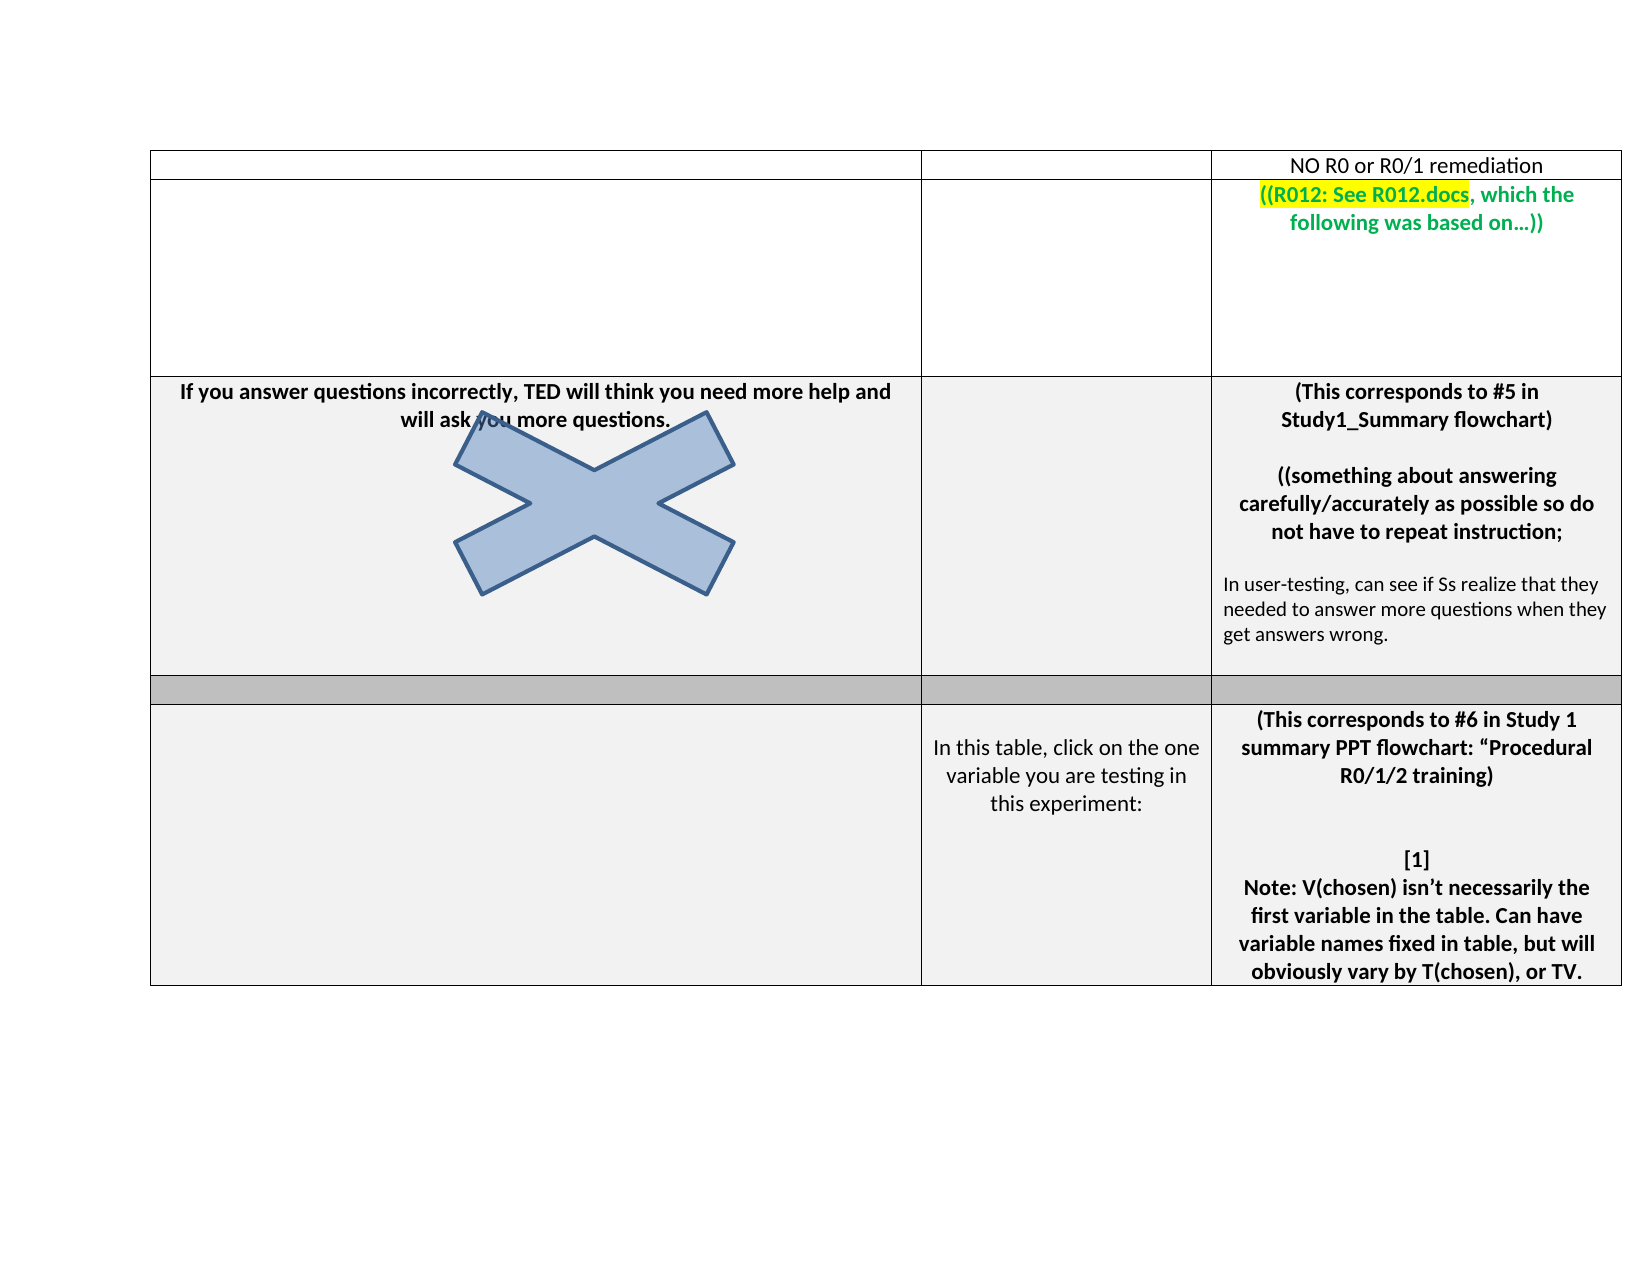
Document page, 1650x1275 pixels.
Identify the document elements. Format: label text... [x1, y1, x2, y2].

table_cell [922, 151, 1211, 179]
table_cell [1212, 705, 1621, 985]
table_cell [922, 705, 1211, 985]
table_cell ((R012: See R012.docs, which the following was based on…)) [1212, 180, 1621, 376]
table_cell [922, 676, 1211, 704]
table_cell (This corresponds to #5 in Study1_Summary flowchart) ((something about answering carefully/accurately as possible so do not have to repeat instruction; In user-testing, can see if Ss realize that they needed to answer more questions when they get answers wrong. [1212, 377, 1621, 675]
table_cell [151, 151, 921, 179]
table_cell [922, 180, 1211, 376]
table_cell [1212, 676, 1621, 704]
table_cell [151, 676, 921, 704]
table_cell [151, 180, 921, 376]
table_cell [1212, 151, 1621, 179]
table_cell If you answer questions incorrectly, TED will think you need more help and will ask you more questions. [151, 377, 921, 675]
table_cell [922, 377, 1211, 675]
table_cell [151, 705, 921, 985]
